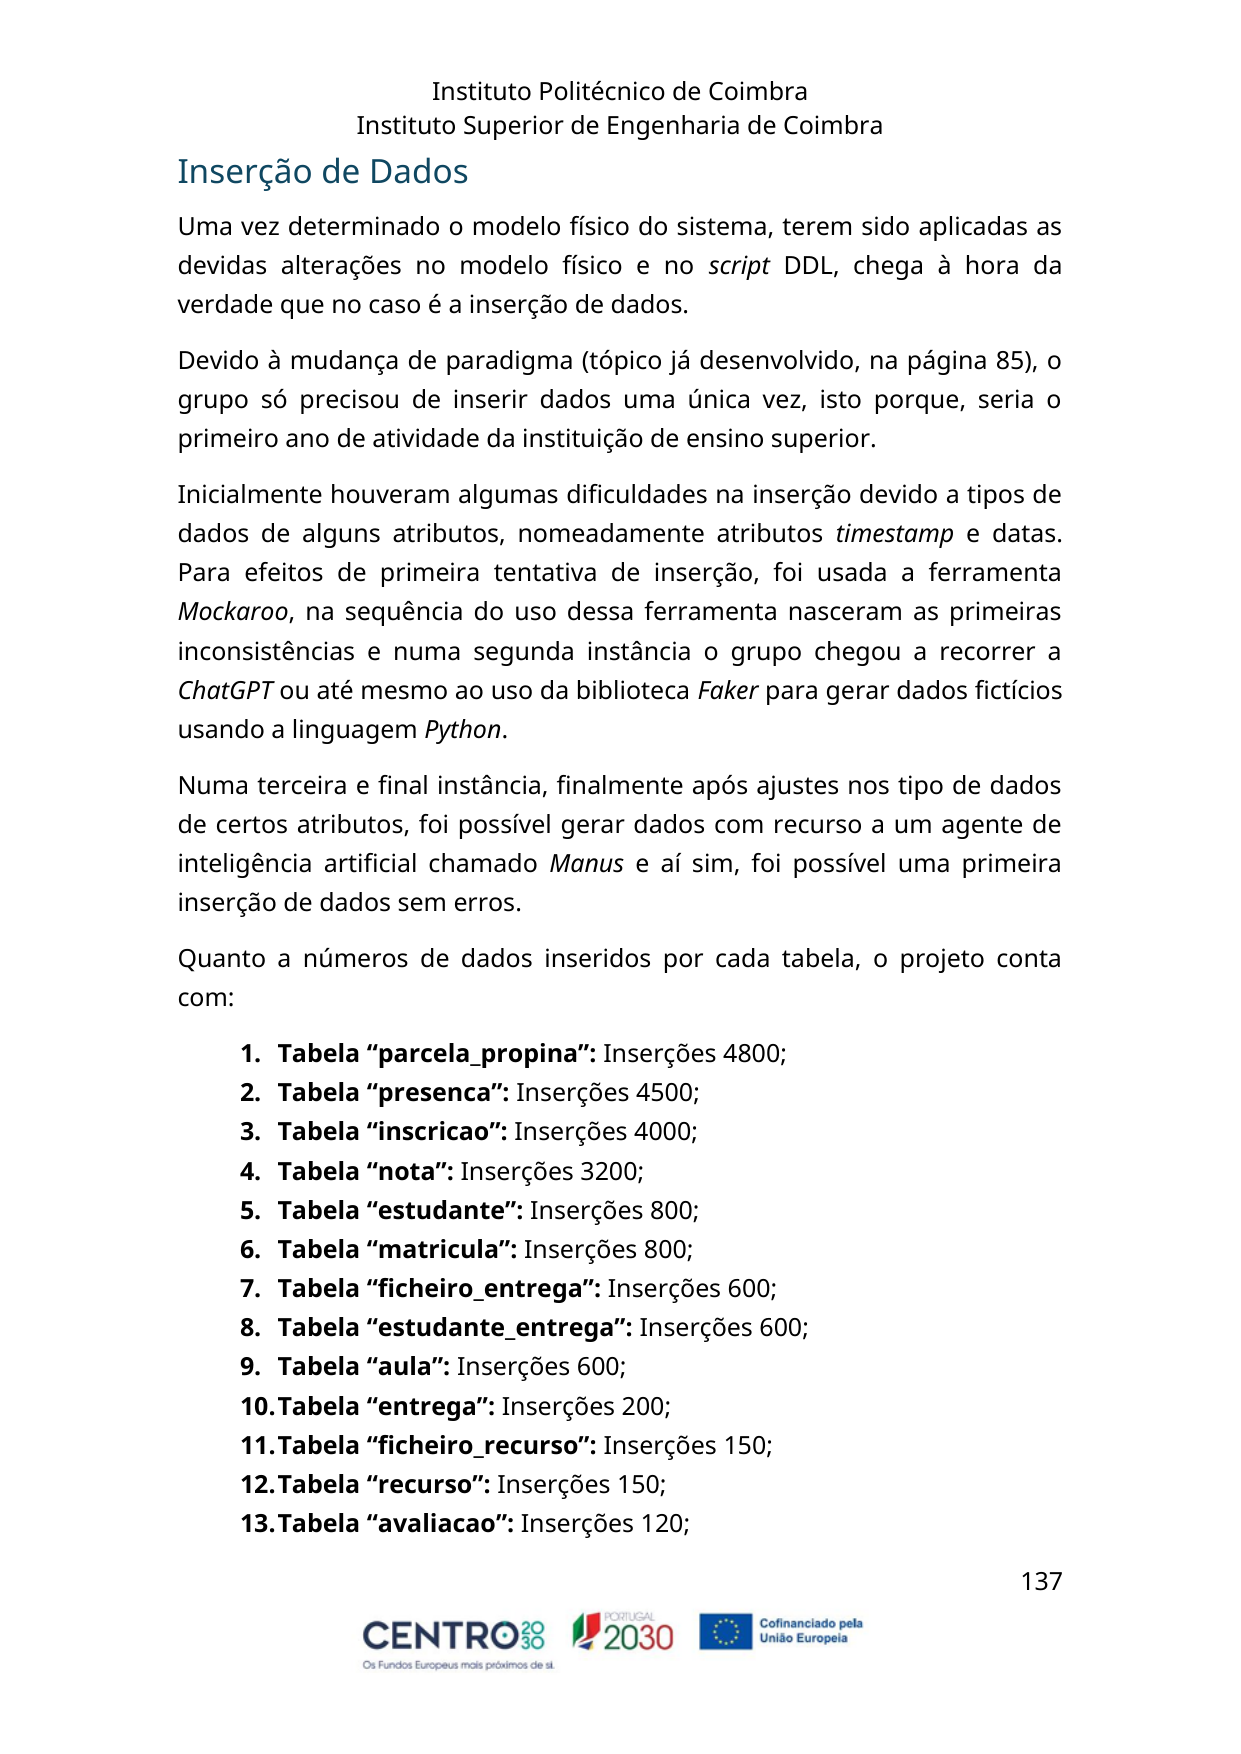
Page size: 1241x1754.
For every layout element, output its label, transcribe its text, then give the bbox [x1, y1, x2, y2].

list Tabela “nota”: Inserções 3200; [240, 1153, 1063, 1187]
list Tabela “ficheiro_recurso”: Inserções 150; [240, 1427, 1063, 1461]
text Devido à mudança de paradigma (tópico já desenvolvido, na página 85), o grupo só precisou de inserir dados uma única vez, isto porque, seria o primeiro ano de atividade da instituição de ensino superior. [177, 342, 1063, 455]
list Tabela “entrega”: Inserções 200; [240, 1388, 1063, 1422]
list Tabela “estudante_entrega”: Inserções 600; [240, 1310, 1063, 1344]
list Tabela “presenca”: Inserções 4500; [240, 1075, 1063, 1109]
text Uma vez determinado o modelo físico do sistema, terem sido aplicadas as devidas alterações no modelo físico e no script DDL, chega à hora da verdade que no caso é a inserção de dados. [177, 208, 1063, 321]
text Inicialmente houveram algumas dificuldades na inserção devido a tipos de dados de alguns atributos, nomeadamente atributos timestamp e datas. Para efeitos de primeira tentativa de inserção, foi usada a ferramenta Mockaroo, na sequência do uso dessa ferramenta nasceram as primeiras inconsistências e numa segunda instância o grupo chegou a recorrer a ChatGPT ou até mesmo ao uso da biblioteca Faker para gerar dados fictícios usando a linguagem Python. [177, 476, 1063, 746]
list Tabela “aula”: Inserções 600; [240, 1349, 1063, 1383]
list Tabela “avaliacao”: Inserções 120; [240, 1506, 1063, 1540]
picture [349, 1597, 891, 1681]
list Tabela “inscricao”: Inserções 4000; [240, 1114, 1063, 1148]
list Tabela “ficheiro_entrega”: Inserções 600; [240, 1271, 1063, 1305]
subtitle Inserção de Dados [177, 148, 1063, 193]
list Tabela “recurso”: Inserções 150; [240, 1466, 1063, 1501]
text Quanto a números de dados inseridos por cada tabela, o projeto conta com: [177, 941, 1063, 1014]
list Tabela “matricula”: Inserções 800; [240, 1231, 1063, 1266]
list Tabela “parcela_propina”: Inserções 4800; [240, 1036, 1063, 1070]
list Tabela “estudante”: Inserções 800; [240, 1192, 1063, 1226]
text Numa terceira e final instância, finalmente após ajustes nos tipo de dados de certos atributos, foi possível gerar dados com recurso a um agente de inteligência artificial chamado Manus e aí sim, foi possível uma primeira inserção de dados sem erros. [177, 767, 1063, 919]
